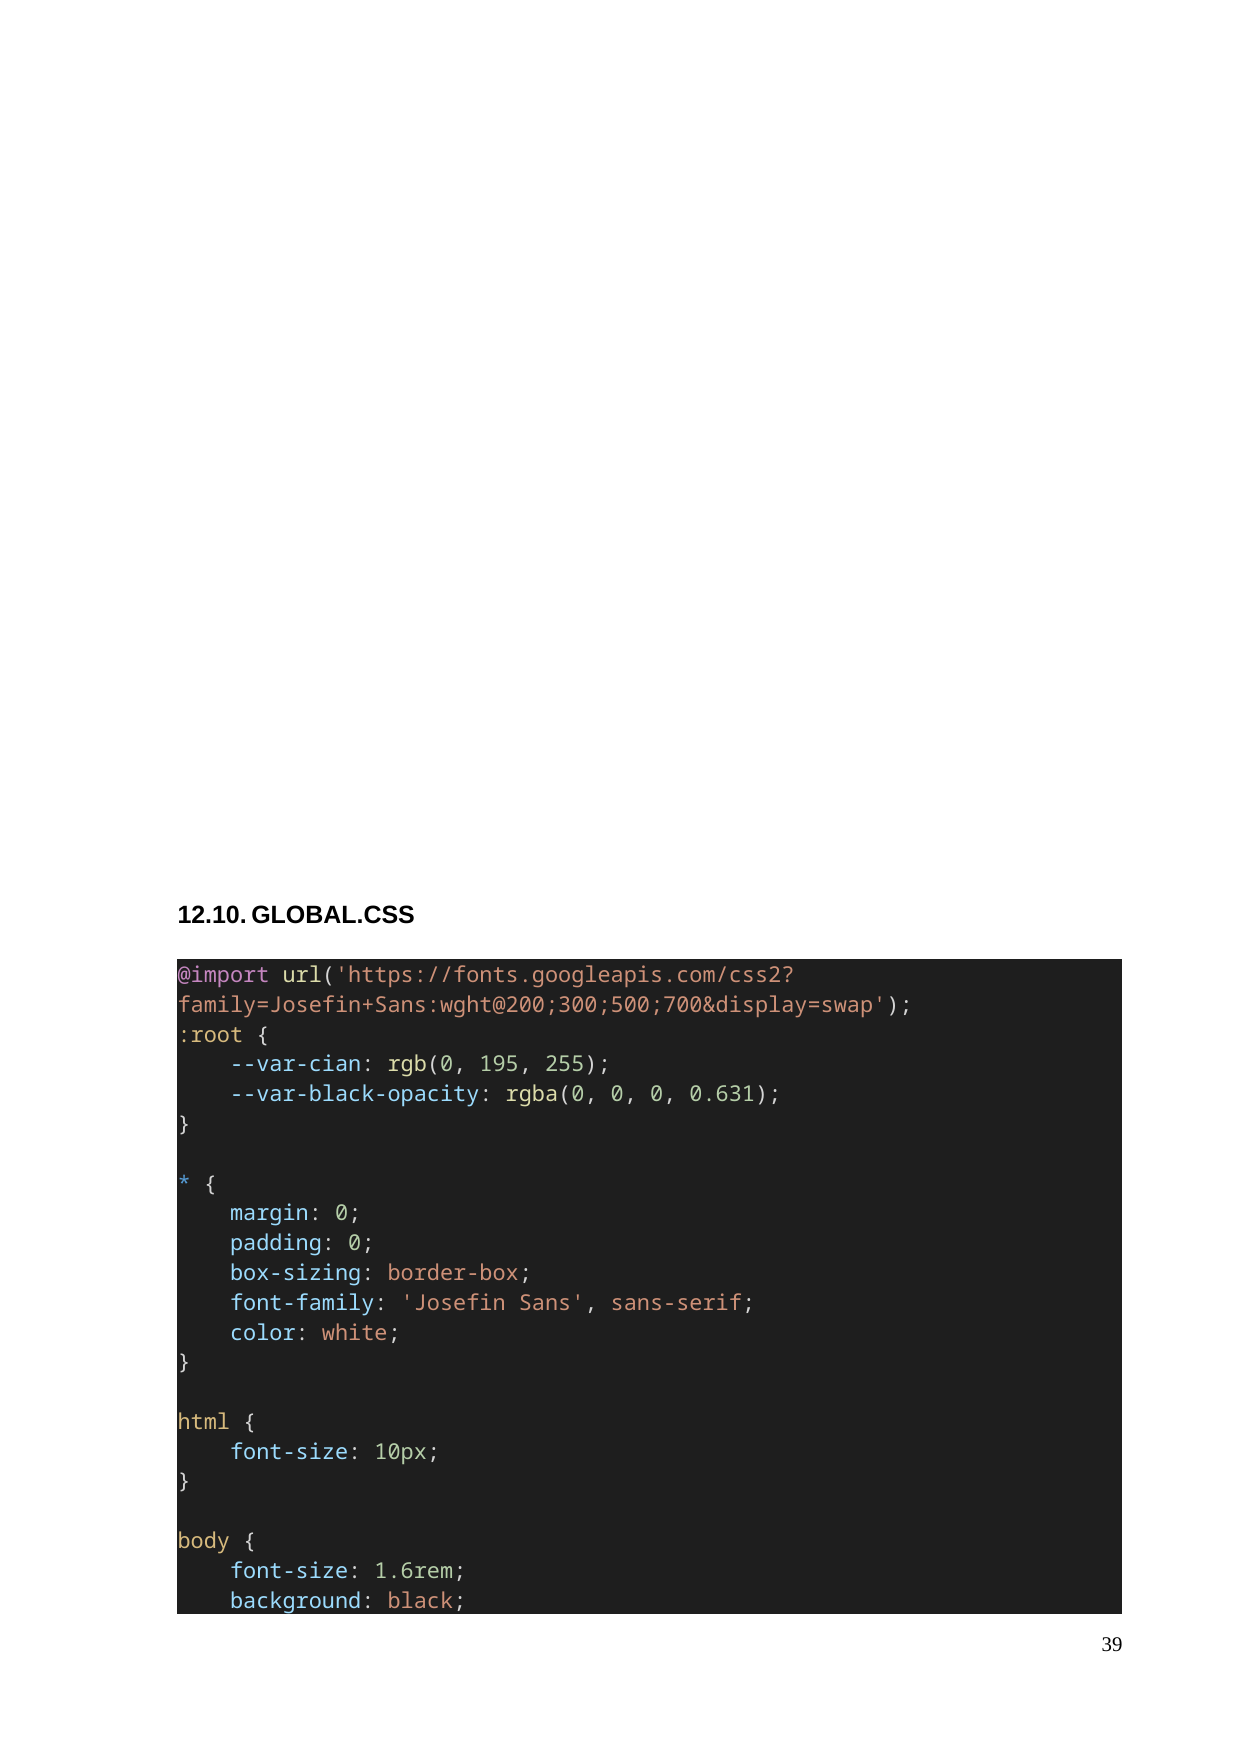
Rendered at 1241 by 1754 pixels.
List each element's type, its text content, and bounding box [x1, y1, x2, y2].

text @import url('https://fonts.googleapis.com/css2?family=Josefin+Sans:wght@200;300;500;700&display=swap'); [177, 959, 1122, 1019]
text color: white; [177, 1317, 1122, 1346]
text body { [177, 1525, 1122, 1555]
text --var-cian: rgb(0, 195, 255); [177, 1048, 1122, 1078]
text margin: 0; [177, 1197, 1122, 1227]
text --var-black-opacity: rgba(0, 0, 0, 0.631); [177, 1078, 1122, 1108]
text font-size: 10px; [177, 1436, 1122, 1466]
text } [177, 1346, 1122, 1376]
text background: black; [177, 1585, 1122, 1614]
text } [177, 1466, 1122, 1495]
text padding: 0; [177, 1227, 1122, 1257]
text } [177, 1108, 1122, 1138]
text box-sizing: border-box; [177, 1257, 1122, 1287]
subtitle GLOBAL.CSS [177, 900, 1122, 929]
text font-size: 1.6rem; [177, 1555, 1122, 1585]
text :root { [177, 1019, 1122, 1048]
text font-family: 'Josefin Sans', sans-serif; [177, 1287, 1122, 1317]
text html { [177, 1406, 1122, 1436]
text * { [177, 1168, 1122, 1197]
